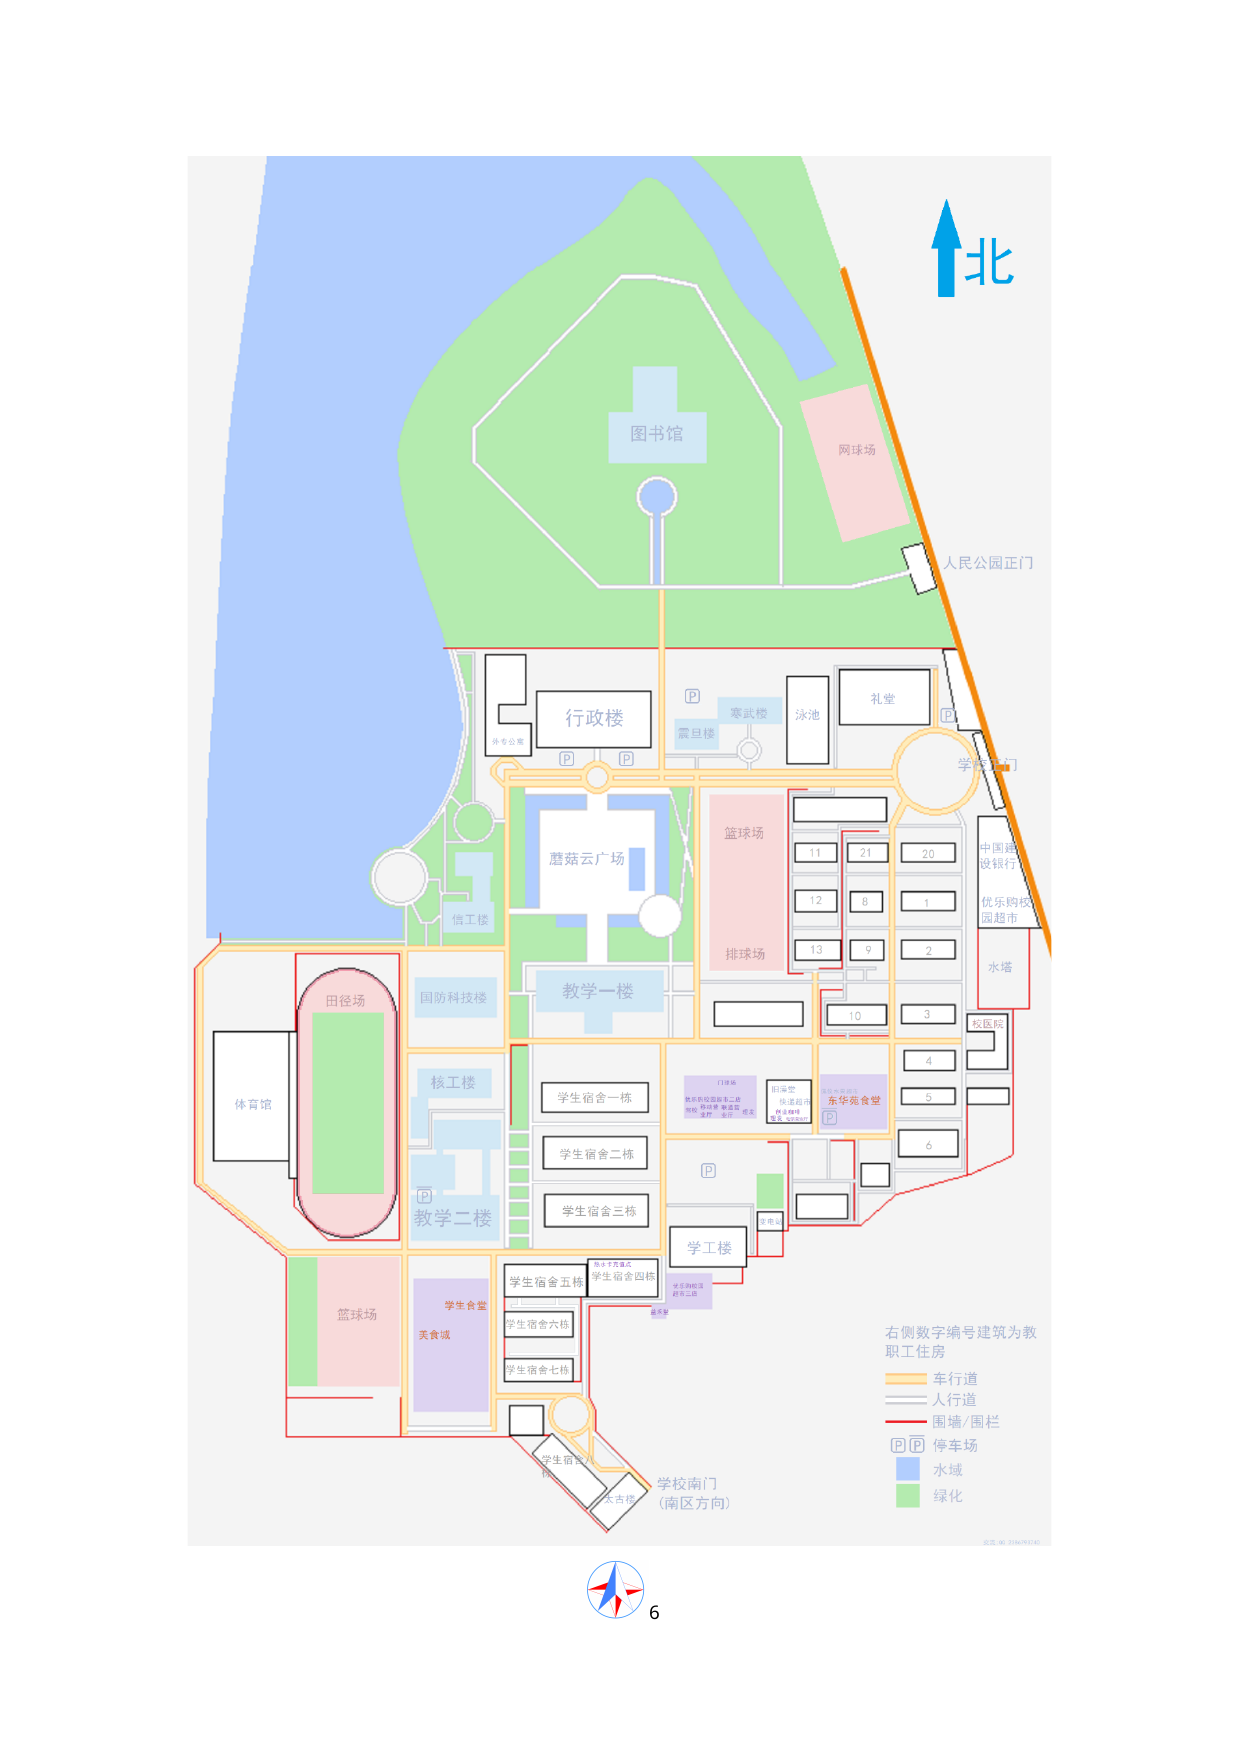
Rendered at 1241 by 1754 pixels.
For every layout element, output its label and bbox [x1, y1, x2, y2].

picture [580, 1560, 649, 1620]
picture [187, 156, 1052, 1546]
